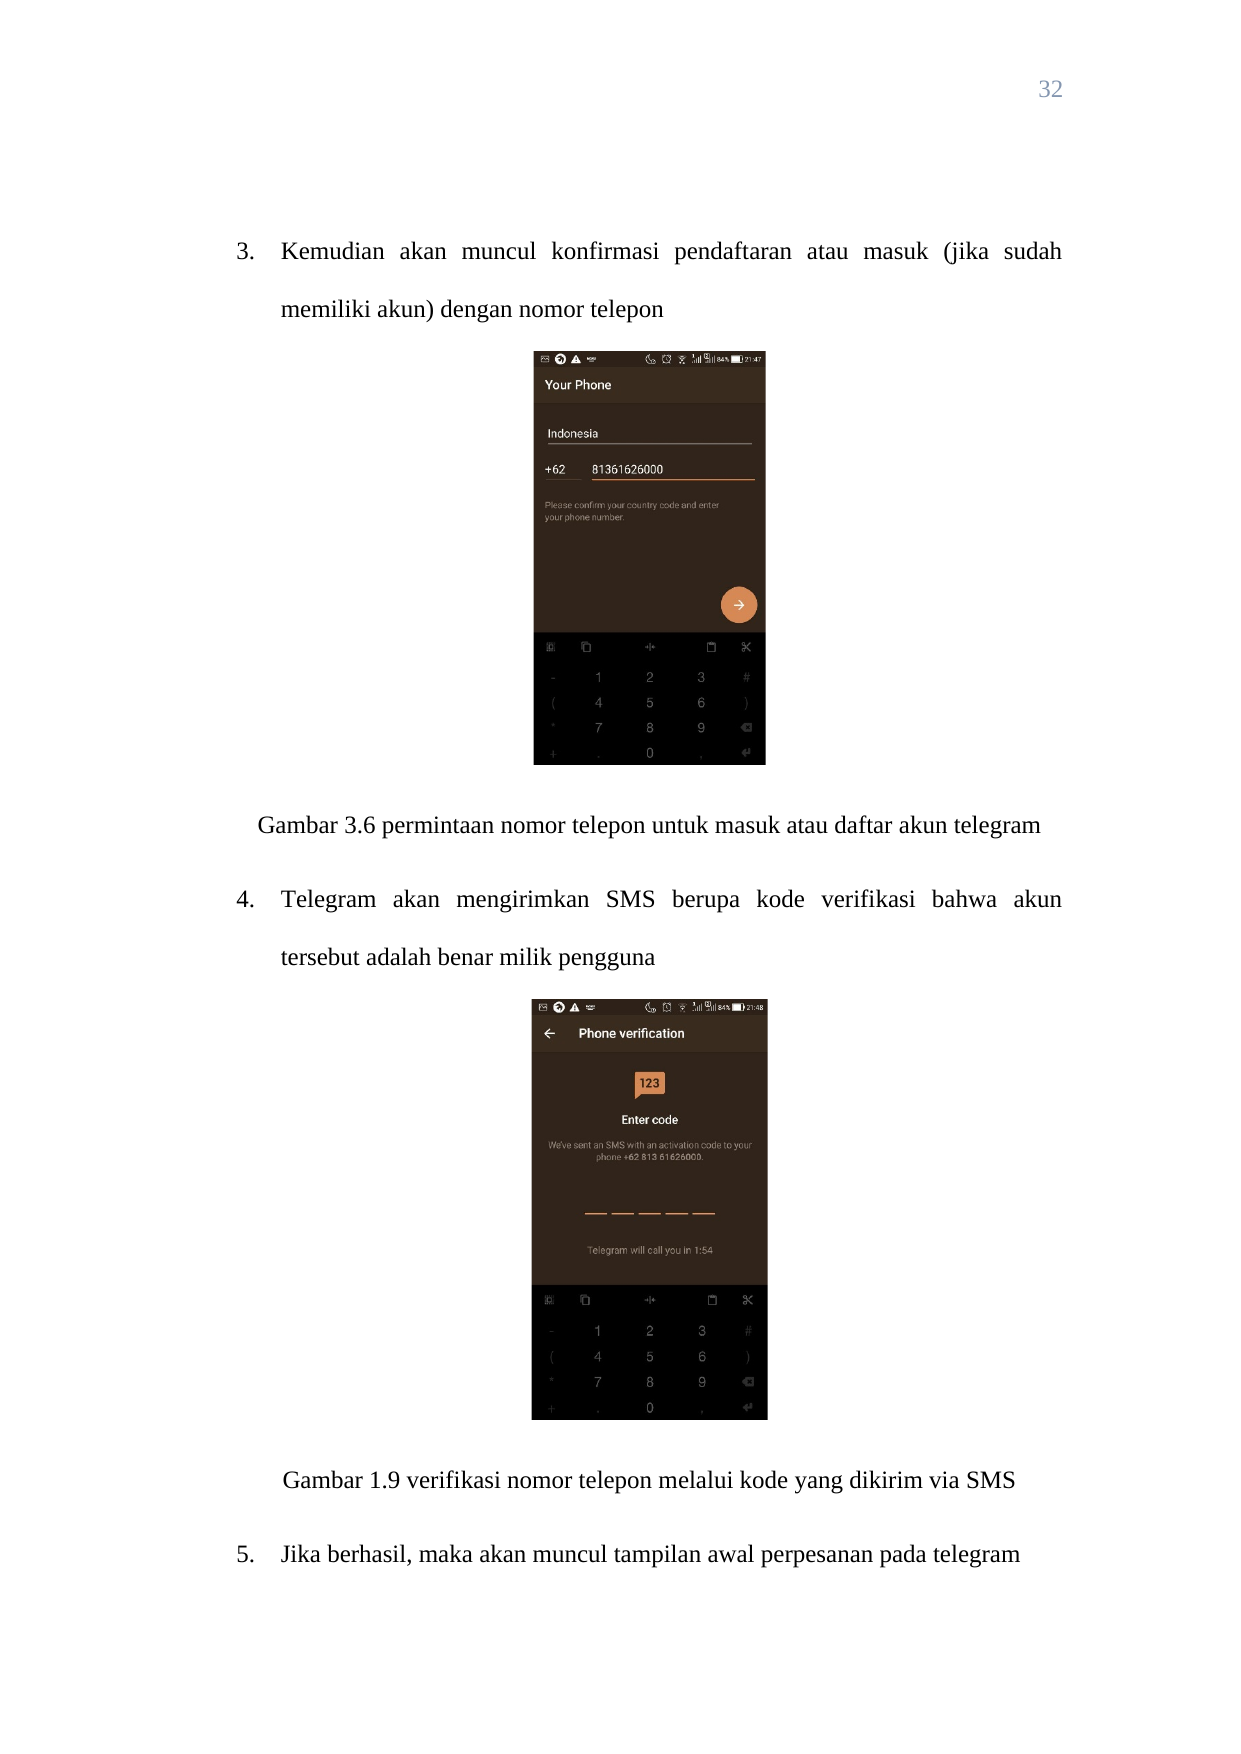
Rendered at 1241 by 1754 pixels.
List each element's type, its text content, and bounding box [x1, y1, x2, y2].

picture [533, 351, 766, 765]
text Gambar 1.9 verifikasi nomor telepon melalui kode yang dikirim via SMS [235, 1465, 1063, 1494]
picture [531, 999, 768, 1420]
list Kemudian akan muncul konfirmasi pendaftaran atau masuk (jika sudah memiliki akun) dengan nomor telepon [236, 236, 1063, 322]
list Telegram akan mengirimkan SMS berupa kode verifikasi bahwa akun tersebut adalah benar milik pengguna [236, 884, 1063, 971]
list Jika berhasil, maka akan muncul tampilan awal perpesanan pada telegram [236, 1539, 1063, 1568]
